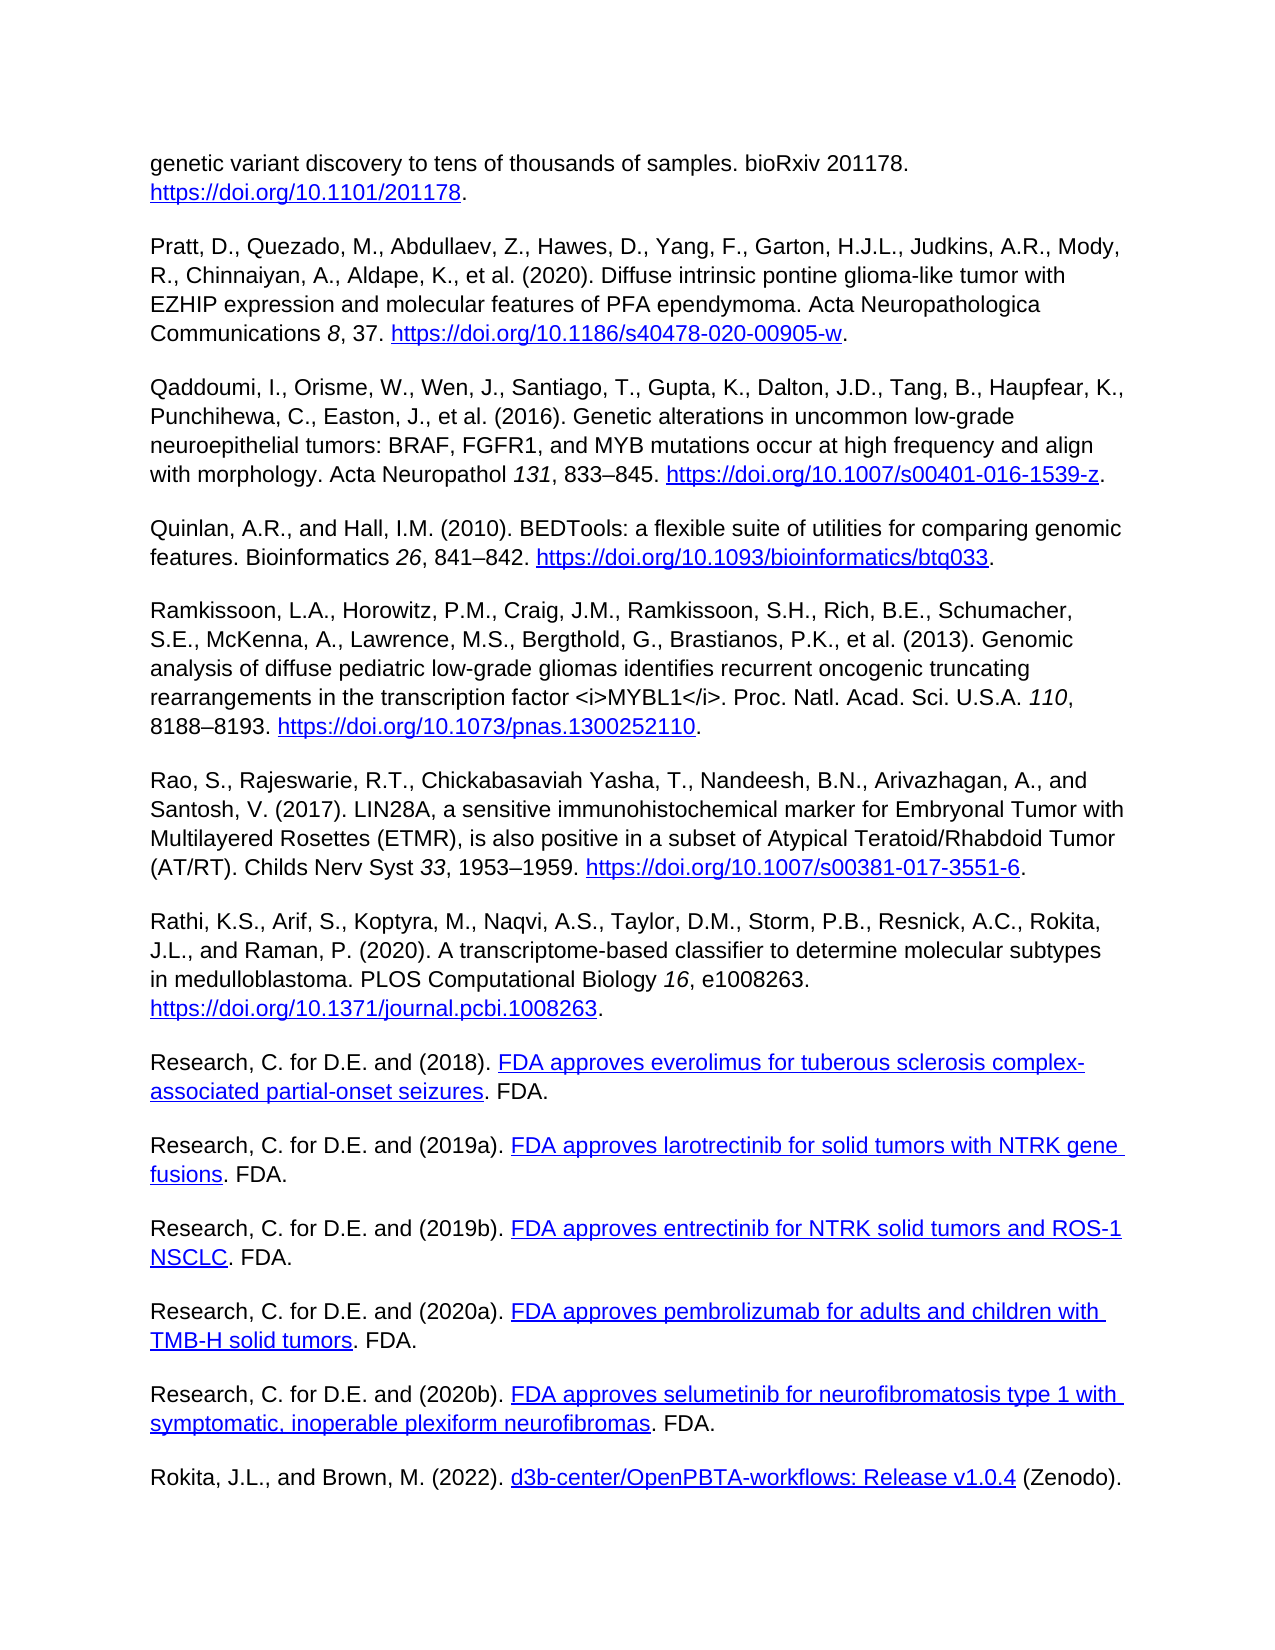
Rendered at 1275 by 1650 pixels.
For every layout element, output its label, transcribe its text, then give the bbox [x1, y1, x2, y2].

text Ramkissoon, L.A., Horowitz, P.M., Craig, J.M., Ramkissoon, S.H., Rich, B.E., Schumacher, S.E., McKenna, A., Lawrence, M.S., Bergthold, G., Brastianos, P.K., et al. (2013). Genomic analysis of diffuse pediatric low-grade gliomas identifies recurrent oncogenic truncating rearrangements in the transcription factor <i>MYBL1</i>. Proc. Natl. Acad. Sci. U.S.A. 110, 8188–8193. https://doi.org/10.1073/pnas.1300252110. [150, 597, 1125, 740]
text Research, C. for D.E. and (2020a). FDA approves pembrolizumab for adults and children with TMB-H solid tumors. FDA. [150, 1298, 1125, 1353]
text Pratt, D., Quezado, M., Abdullaev, Z., Hawes, D., Yang, F., Garton, H.J.L., Judkins, A.R., Mody, R., Chinnaiyan, A., Aldape, K., et al. (2020). Diffuse intrinsic pontine glioma-like tumor with EZHIP expression and molecular features of PFA ependymoma. Acta Neuropathologica Communications 8, 37. https://doi.org/10.1186/s40478-020-00905-w. [150, 233, 1125, 346]
text Rokita, J.L., and Brown, M. (2022). d3b-center/OpenPBTA-workflows: Release v1.0.4 (Zenodo). [150, 1463, 1125, 1490]
text Rathi, K.S., Arif, S., Koptyra, M., Naqvi, A.S., Taylor, D.M., Storm, P.B., Resnick, A.C., Rokita, J.L., and Raman, P. (2020). A transcriptome-based classifier to determine molecular subtypes in medulloblastoma. PLOS Computational Biology 16, e1008263. https://doi.org/10.1371/journal.pcbi.1008263. [150, 908, 1125, 1021]
text Qaddoumi, I., Orisme, W., Wen, J., Santiago, T., Gupta, K., Dalton, J.D., Tang, B., Haupfear, K., Punchihewa, C., Easton, J., et al. (2016). Genetic alterations in uncommon low-grade neuroepithelial tumors: BRAF, FGFR1, and MYB mutations occur at high frequency and align with morphology. Acta Neuropathol 131, 833–845. https://doi.org/10.1007/s00401-016-1539-z. [150, 374, 1125, 487]
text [150, 150, 1125, 205]
text Research, C. for D.E. and (2020b). FDA approves selumetinib for neurofibromatosis type 1 with symptomatic, inoperable plexiform neurofibromas. FDA. [150, 1381, 1125, 1436]
text Rao, S., Rajeswarie, R.T., Chickabasaviah Yasha, T., Nandeesh, B.N., Arivazhagan, A., and Santosh, V. (2017). LIN28A, a sensitive immunohistochemical marker for Embryonal Tumor with Multilayered Rosettes (ETMR), is also positive in a subset of Atypical Teratoid/Rhabdoid Tumor (AT/RT). Childs Nerv Syst 33, 1953–1959. https://doi.org/10.1007/s00381-017-3551-6. [150, 767, 1125, 881]
text Research, C. for D.E. and (2018). FDA approves everolimus for tuberous sclerosis complex-associated partial-onset seizures. FDA. [150, 1049, 1125, 1104]
text Research, C. for D.E. and (2019b). FDA approves entrectinib for NTRK solid tumors and ROS-1 NSCLC. FDA. [150, 1215, 1125, 1270]
text Research, C. for D.E. and (2019a). FDA approves larotrectinib for solid tumors with NTRK gene fusions. FDA. [150, 1132, 1125, 1187]
text Quinlan, A.R., and Hall, I.M. (2010). BEDTools: a flexible suite of utilities for comparing genomic features. Bioinformatics 26, 841–842. https://doi.org/10.1093/bioinformatics/btq033. [150, 514, 1125, 570]
